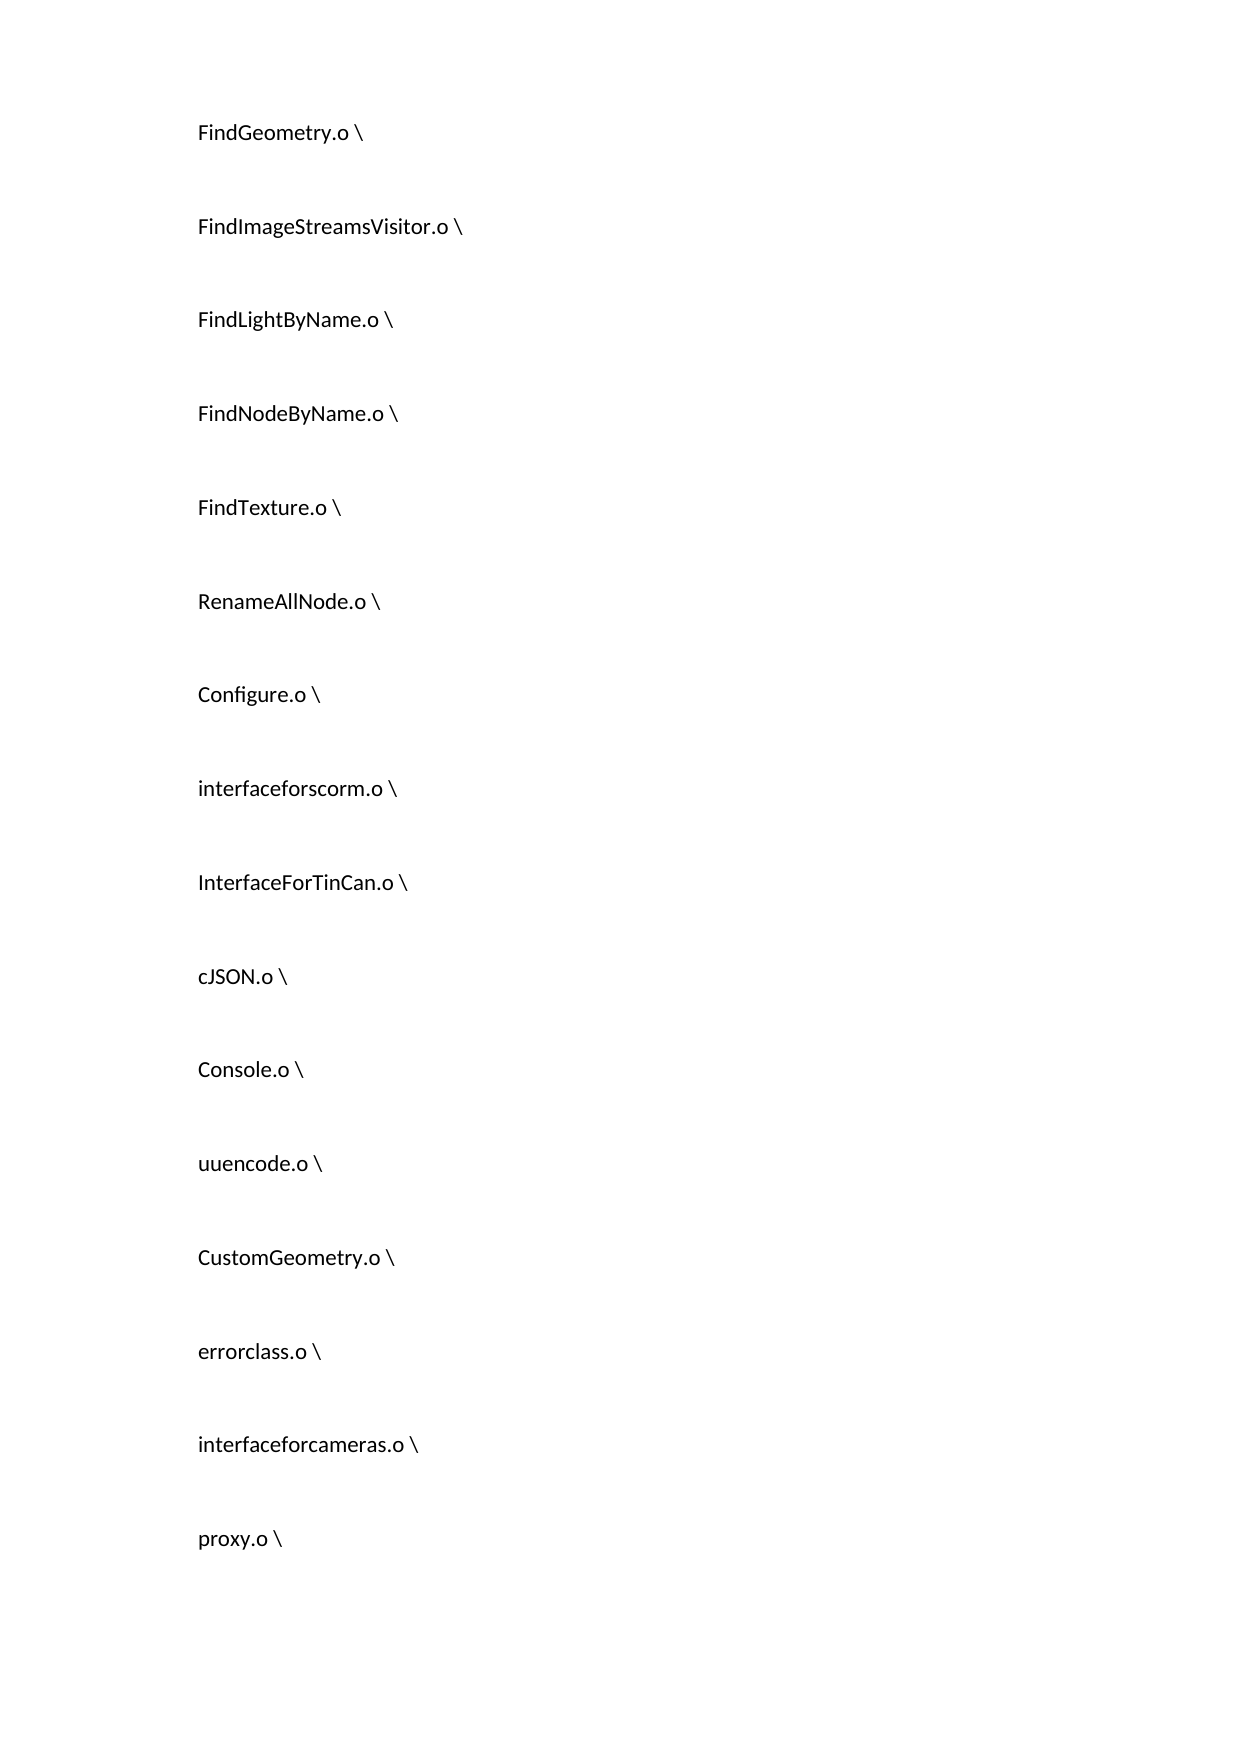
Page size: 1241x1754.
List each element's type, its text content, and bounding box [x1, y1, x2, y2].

text FindImageStreamsVisitor.o \ [177, 212, 1152, 240]
text uuencode.o \ [177, 1149, 1152, 1177]
text interfaceforcameras.o \ [177, 1431, 1152, 1459]
text FindNodeByName.o \ [177, 399, 1152, 427]
text RenameAllNode.o \ [177, 587, 1152, 615]
text Configure.o \ [177, 681, 1152, 709]
text InterfaceForTinCan.o \ [177, 868, 1152, 896]
text Console.o \ [177, 1056, 1152, 1084]
text CustomGeometry.o \ [177, 1243, 1152, 1271]
text proxy.o \ [177, 1524, 1152, 1552]
text FindLightByName.o \ [177, 306, 1152, 334]
text errorclass.o \ [177, 1337, 1152, 1365]
text interfaceforscorm.o \ [177, 774, 1152, 802]
text FindGeometry.o \ [177, 118, 1152, 146]
text cJSON.o \ [177, 962, 1152, 990]
text FindTexture.o \ [177, 493, 1152, 521]
